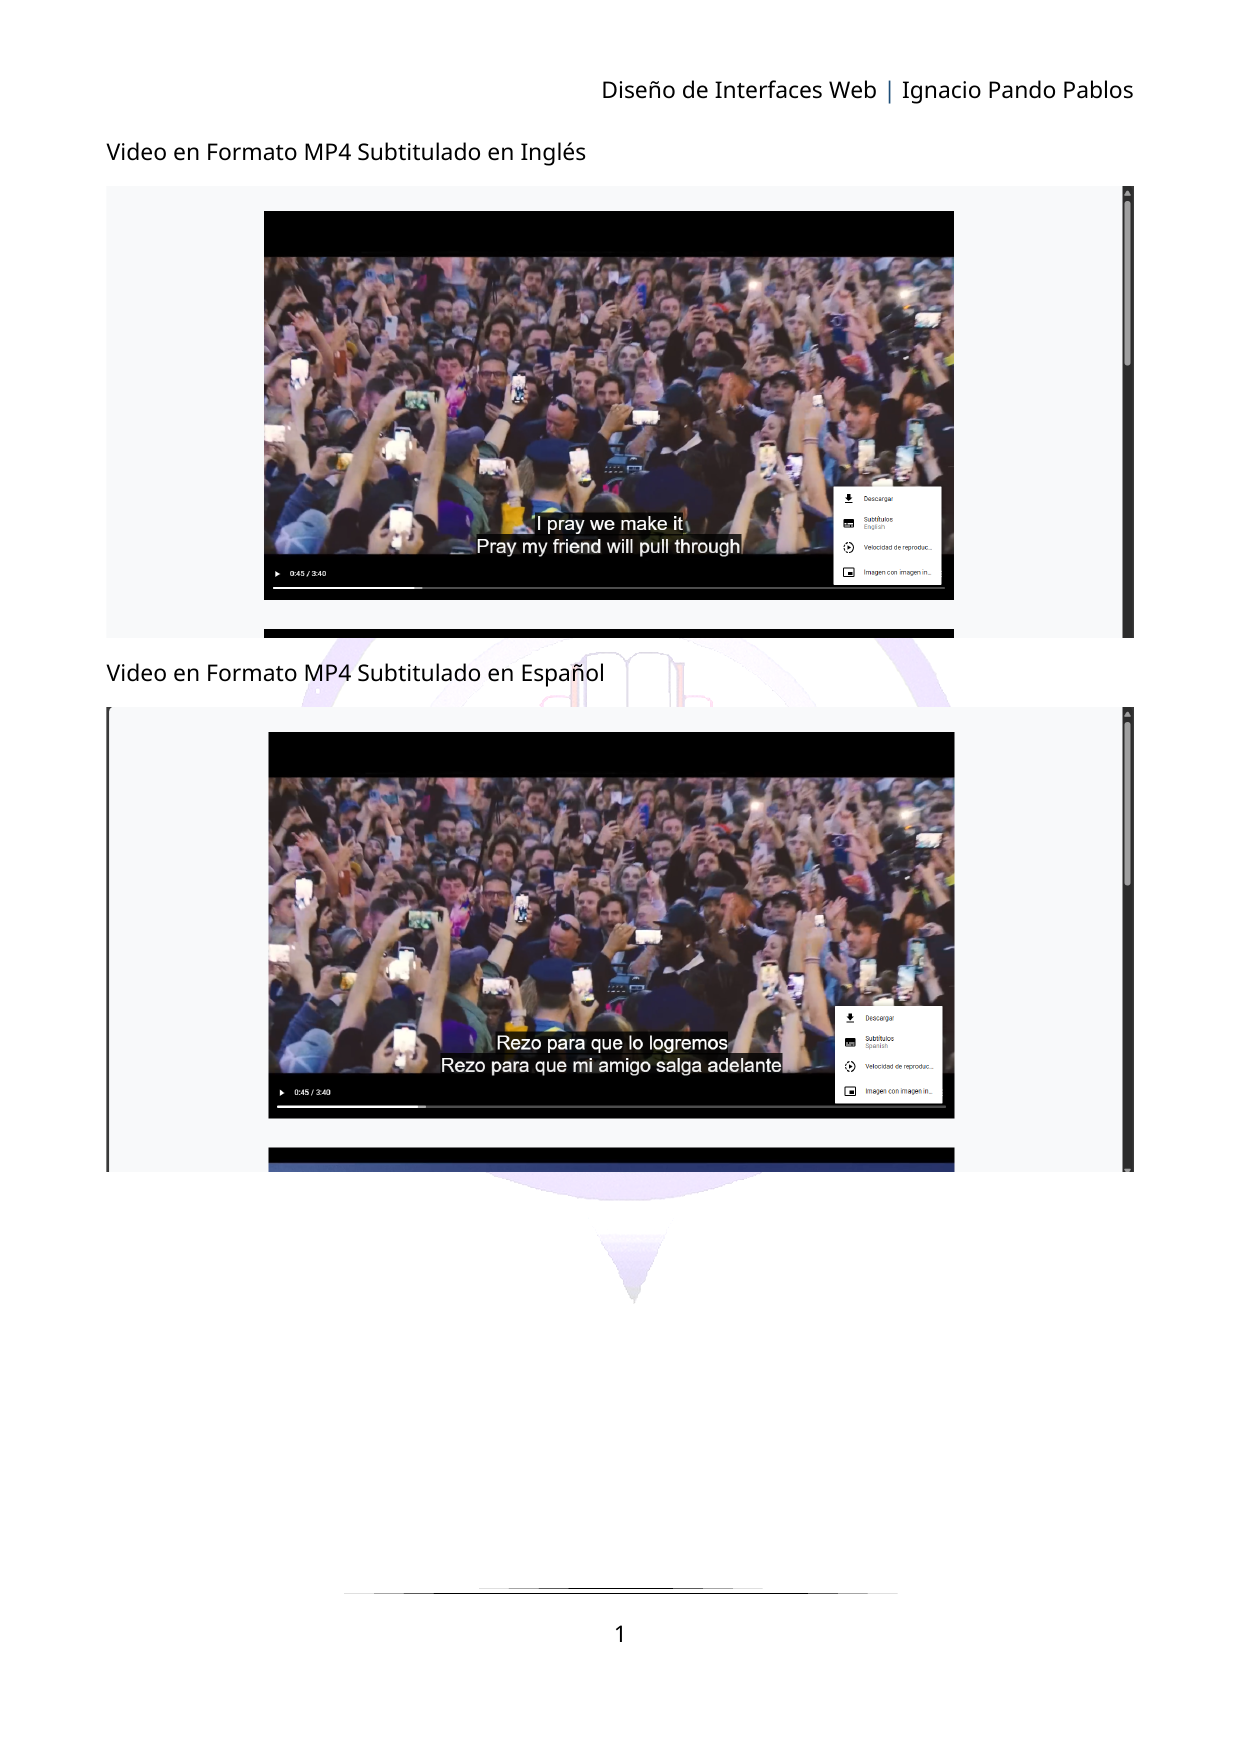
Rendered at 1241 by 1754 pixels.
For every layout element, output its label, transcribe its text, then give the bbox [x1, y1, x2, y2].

picture [106, 186, 1134, 638]
picture [106, 707, 1134, 1172]
text Video en Formato MP4 Subtitulado en Español [106, 657, 1134, 688]
text Video en Formato MP4 Subtitulado en Inglés [106, 136, 1134, 168]
